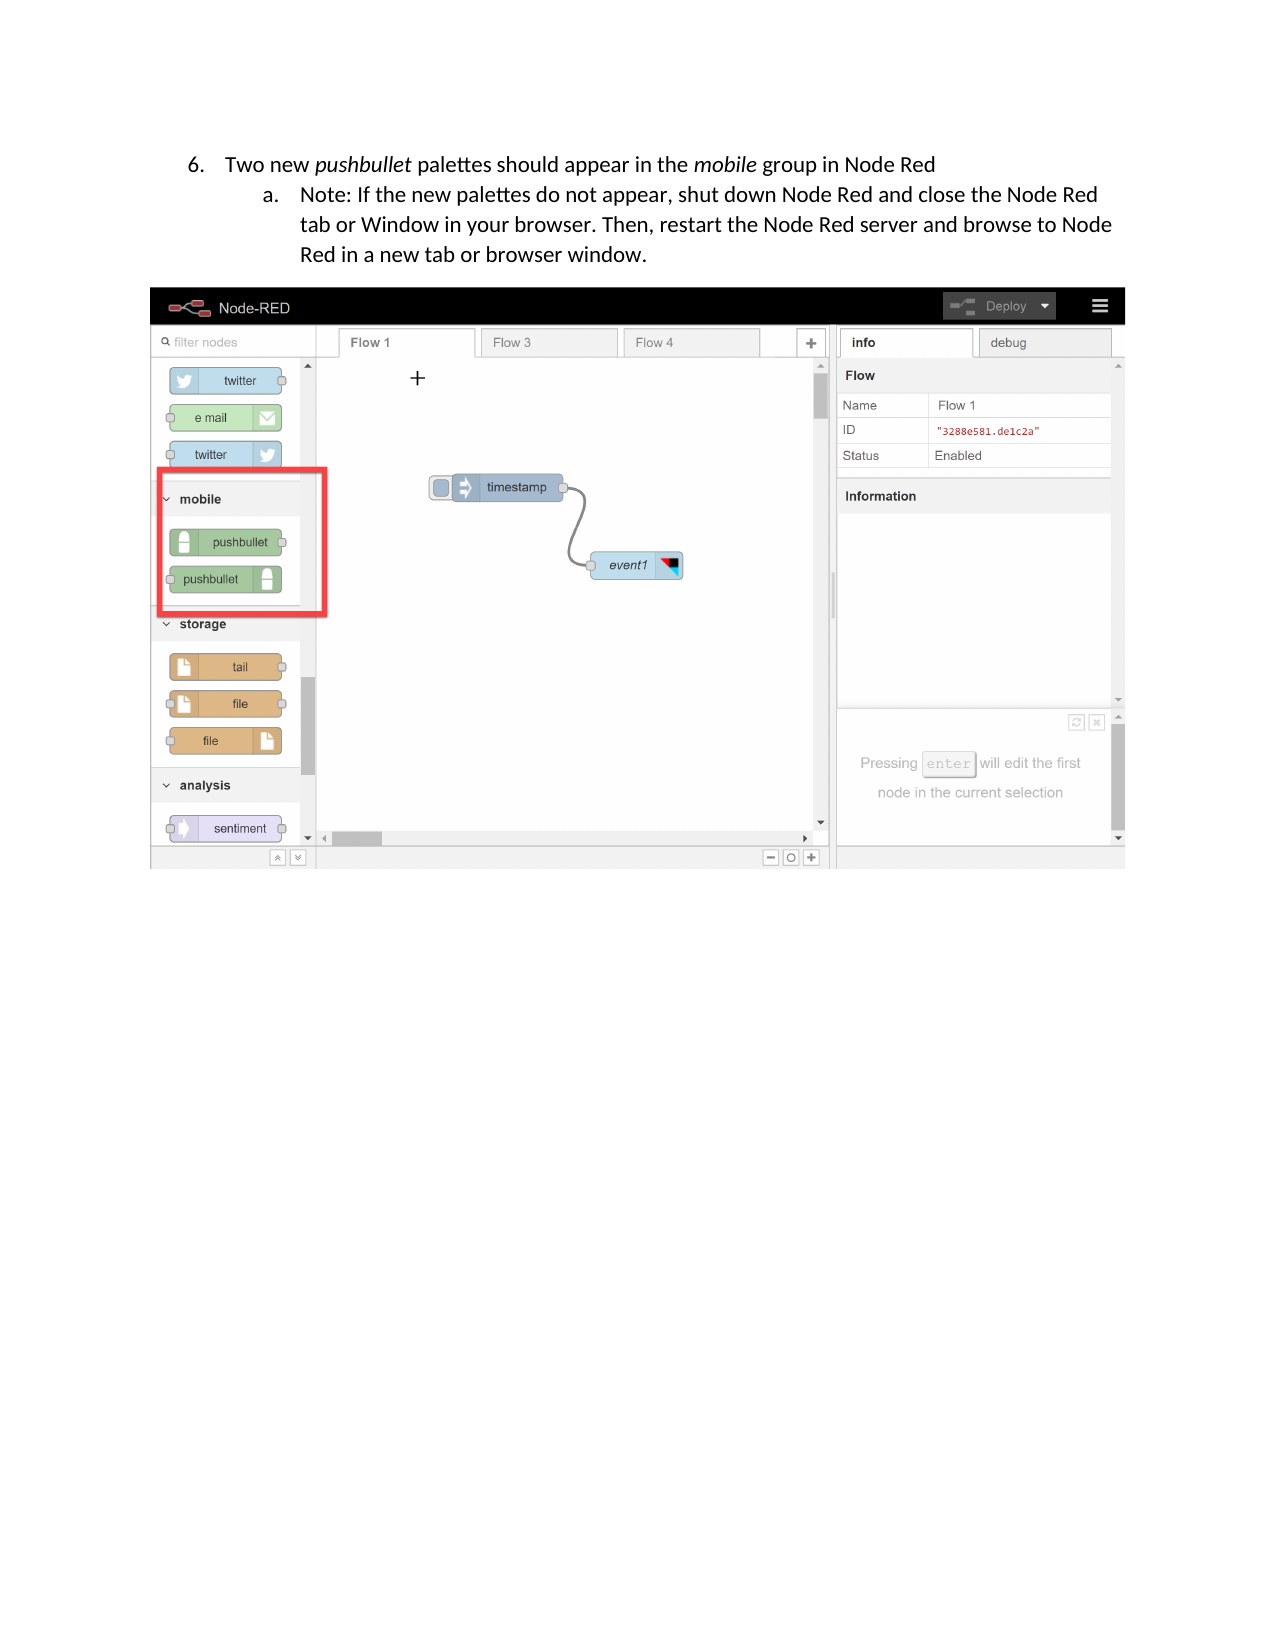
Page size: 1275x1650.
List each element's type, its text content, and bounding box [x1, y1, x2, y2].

picture [150, 287, 1125, 869]
list Note: If the new palettes do not appear, shut down Node Red and close the Node Red tab or Window in your browser. Then, restart the Node Red server and browse to Node Red in a new tab or browser window. [262, 180, 1125, 269]
list Two new pushbullet palettes should appear in the mobile group in Node Red [187, 150, 1125, 178]
